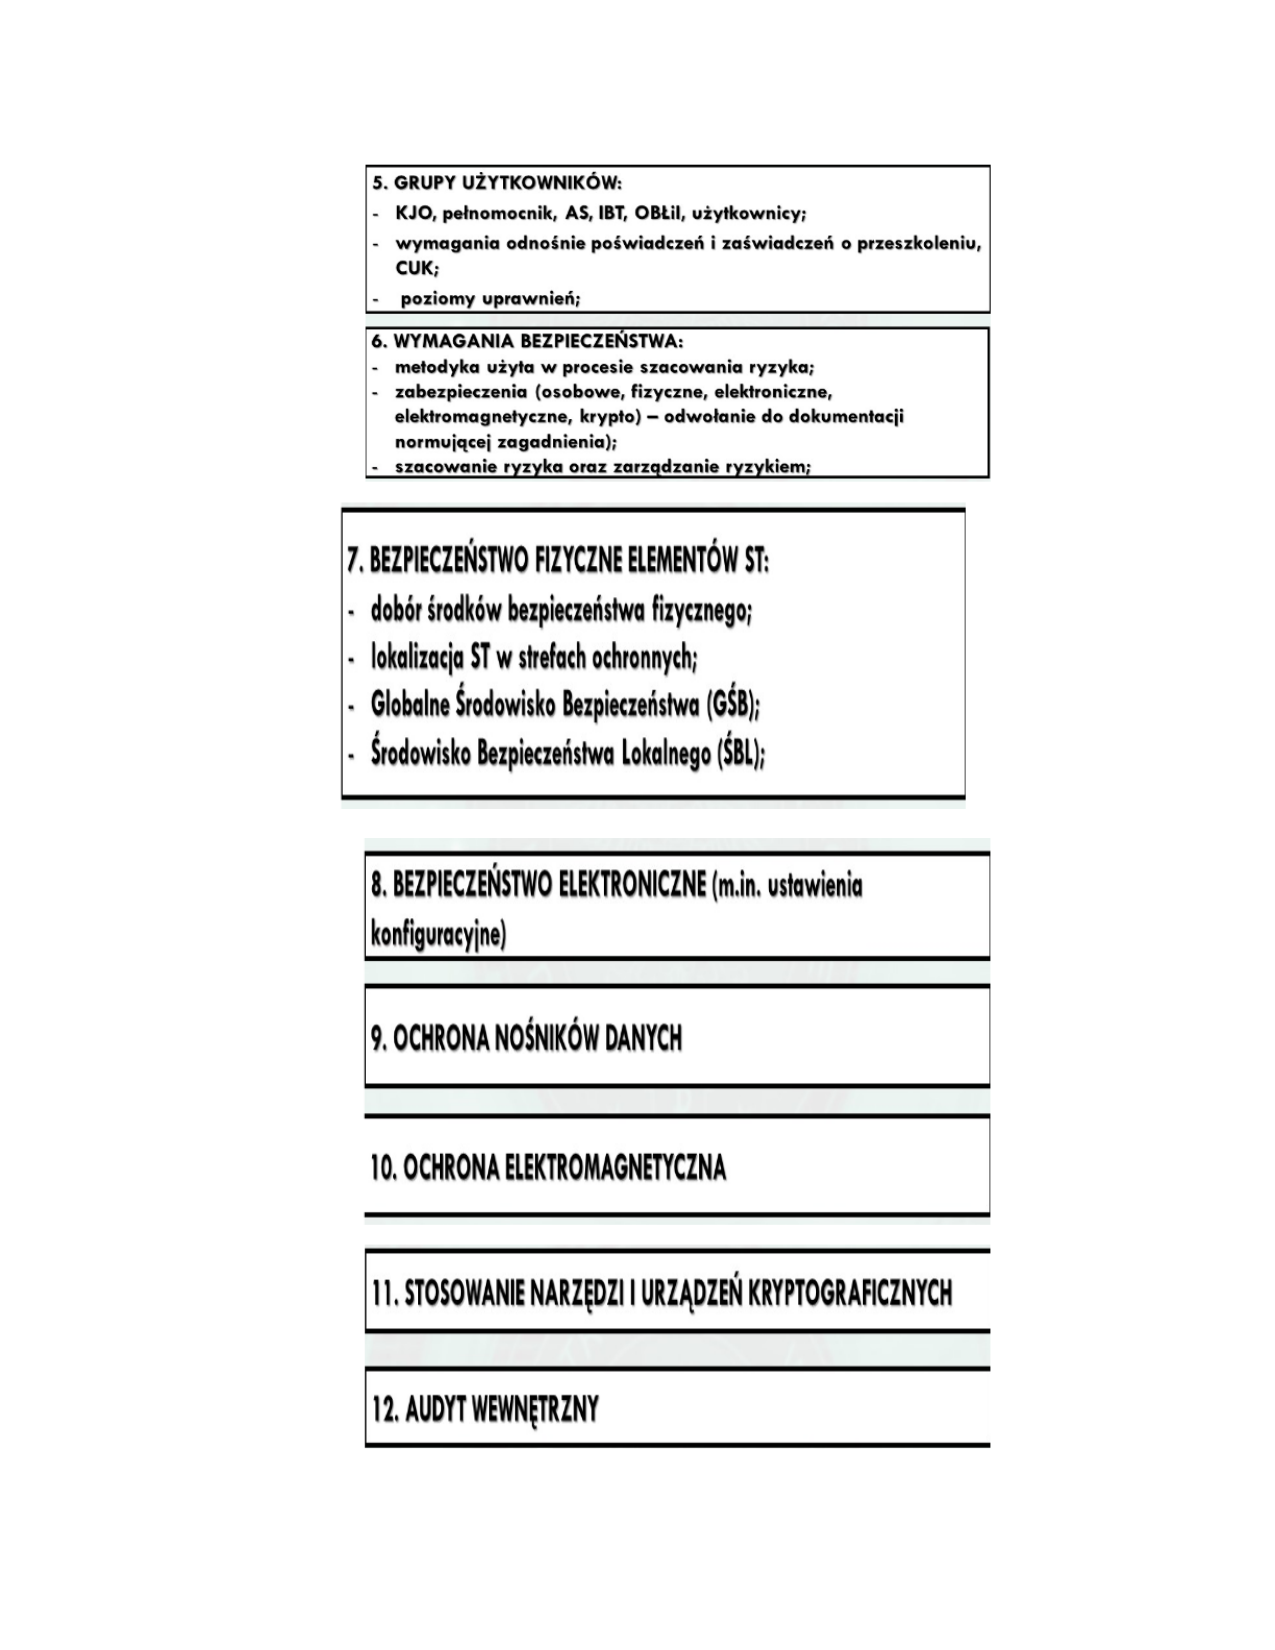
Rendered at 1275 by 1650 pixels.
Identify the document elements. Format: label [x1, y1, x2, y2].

picture [302, 147, 1048, 809]
picture [346, 838, 1004, 1449]
